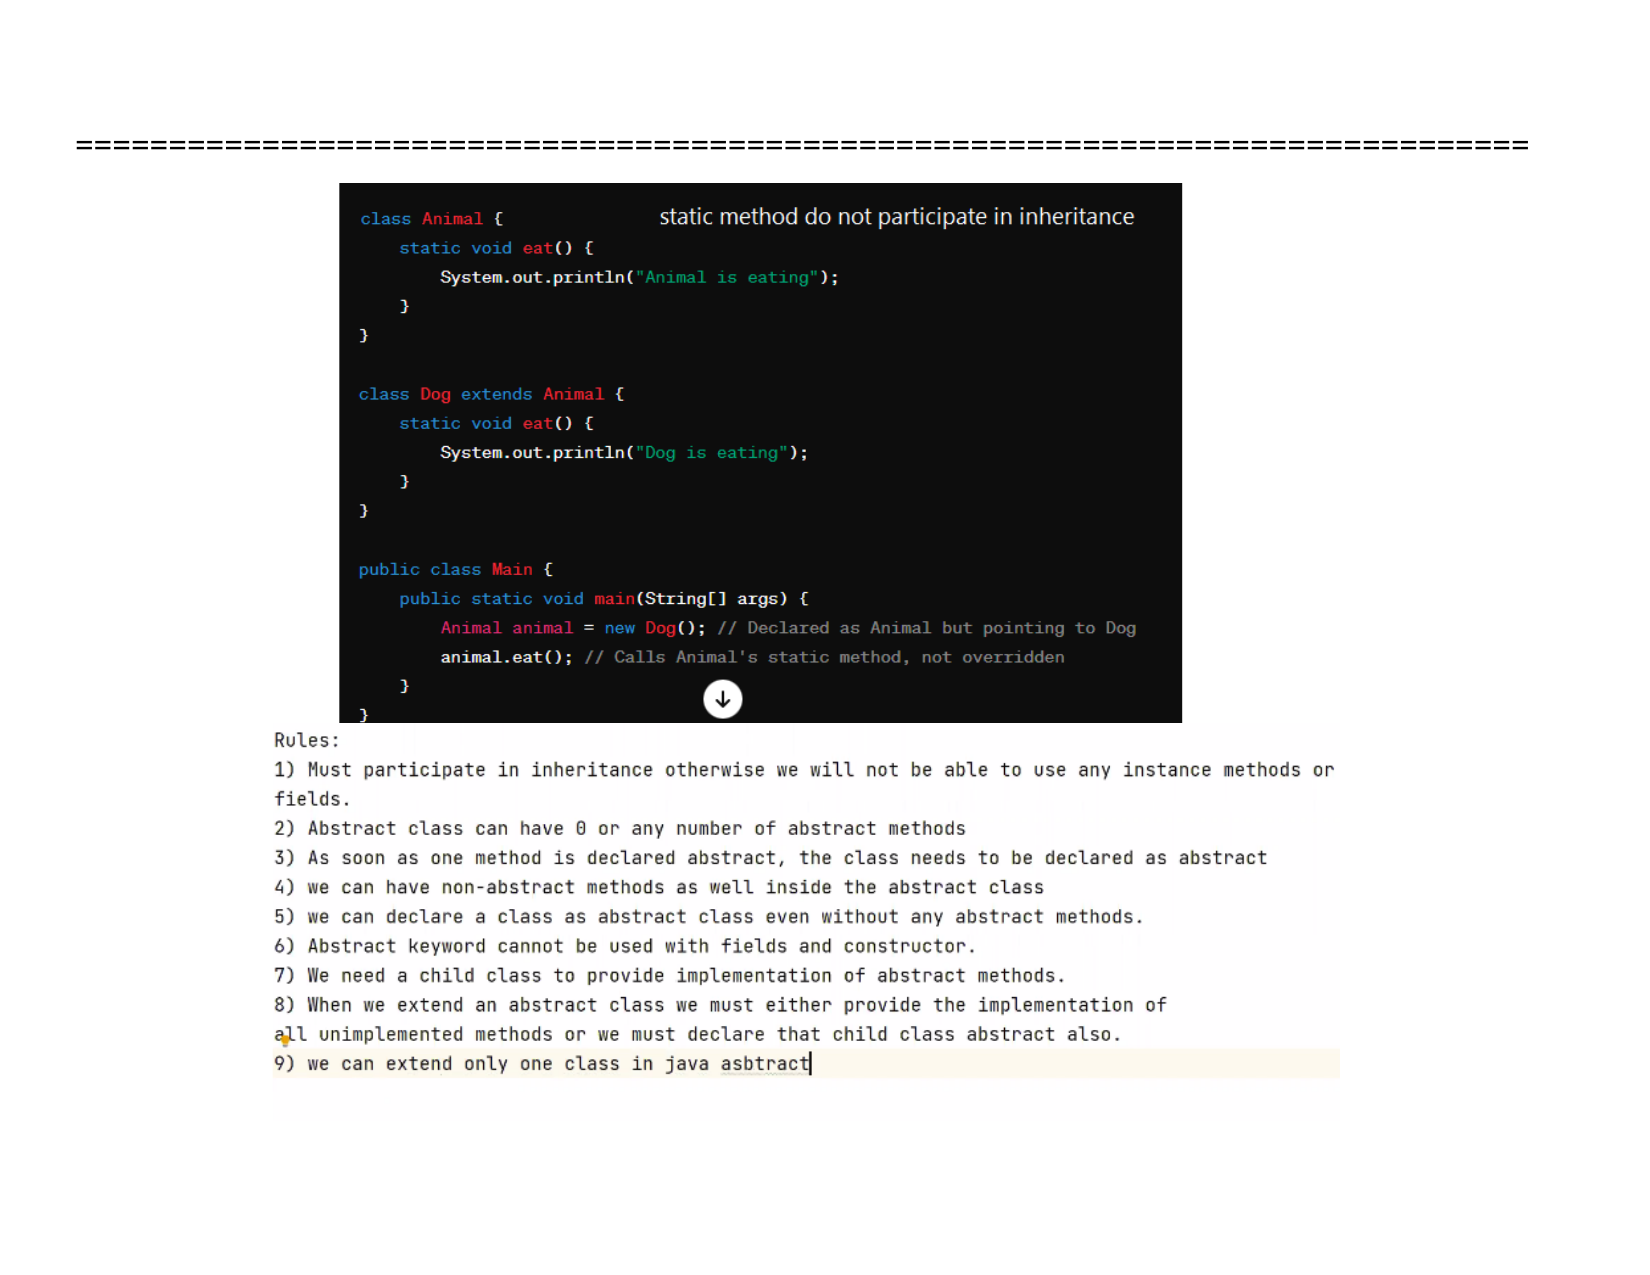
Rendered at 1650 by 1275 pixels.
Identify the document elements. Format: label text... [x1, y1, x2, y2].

text ============================================================================== [75, 121, 1575, 167]
picture [271, 183, 1340, 1120]
